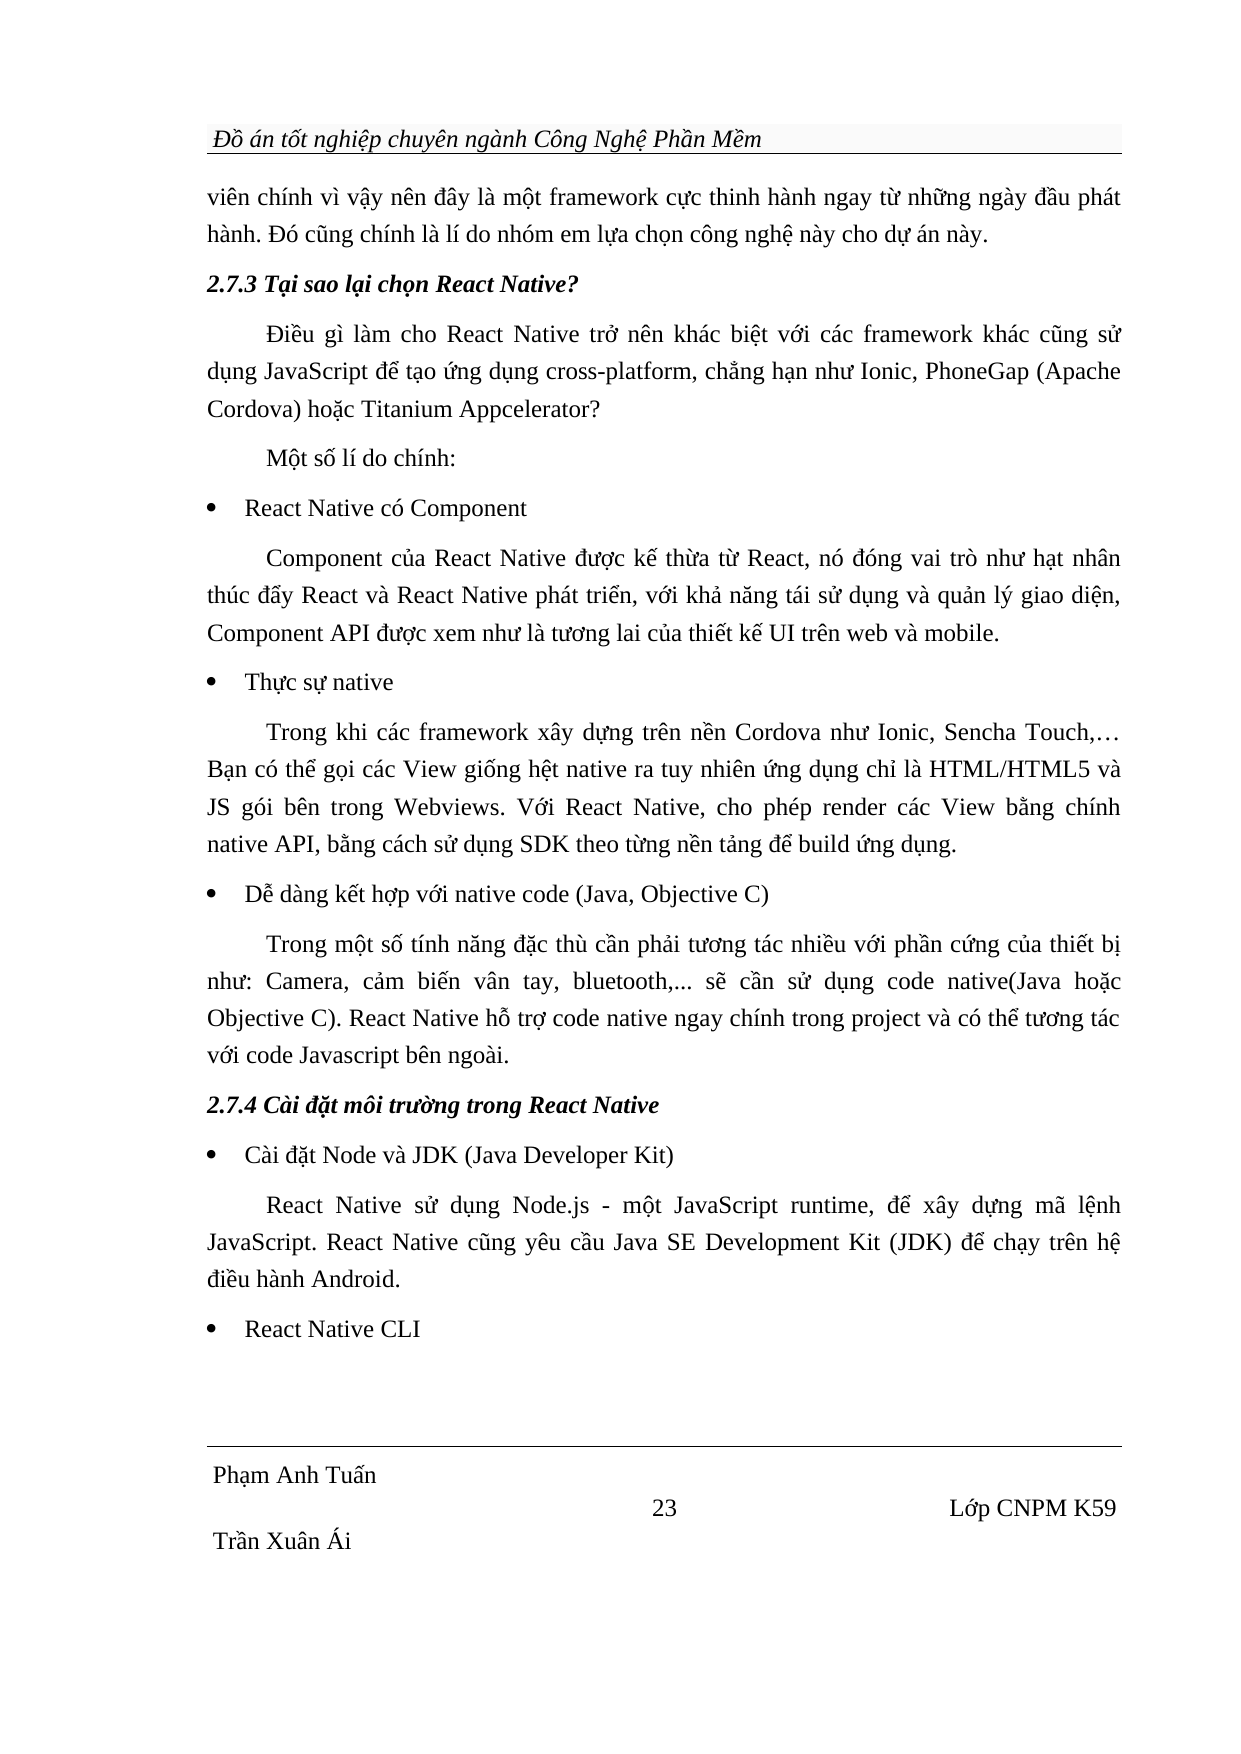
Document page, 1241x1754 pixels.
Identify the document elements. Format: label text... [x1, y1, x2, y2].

subtitle Cài đặt môi trường trong React Native [207, 1090, 1122, 1119]
list Cài đặt Node và JDK (Java Developer Kit) [207, 1140, 1122, 1169]
text React Native sử dụng Node.js - một JavaScript runtime, để xây dựng mã lệnh JavaScript. React Native cũng yêu cầu Java SE Development Kit (JDK) để chạy trên hệ điều hành Android. [207, 1190, 1122, 1293]
list React Native CLI [207, 1314, 1122, 1343]
text Một số lí do chính: [207, 443, 1122, 472]
text Điều gì làm cho React Native trở nên khác biệt với các framework khác cũng sử dụng JavaScript để tạo ứng dụng cross-platform, chẳng hạn như Ionic, PhoneGap (Apache Cordova) hoặc Titanium Appcelerator? [207, 319, 1122, 422]
text Trong một số tính năng đặc thù cần phải tương tác nhiều với phần cứng của thiết bị như: Camera, cảm biến vân tay, bluetooth,... sẽ cần sử dụng code native(Java hoặc Objective C). React Native hỗ trợ code native ngay chính trong project và có thể tương tác với code Javascript bên ngoài. [207, 929, 1122, 1069]
text Trong khi các framework xây dựng trên nền Cordova như Ionic, Sencha Touch,… Bạn có thể gọi các View giống hệt native ra tuy nhiên ứng dụng chỉ là HTML/HTML5 và JS gói bên trong Webviews. Với React Native, cho phép render các View bằng chính native API, bằng cách sử dụng SDK theo từng nền tảng để build ứng dụng. [207, 717, 1122, 858]
list React Native có Component [207, 493, 1122, 522]
subtitle Tại sao lại chọn React Native? [207, 269, 1122, 298]
list Thực sự native [207, 667, 1122, 696]
list Dễ dàng kết hợp với native code (Java, Objective C) [207, 879, 1122, 908]
text Component của React Native được kế thừa từ React, nó đóng vai trò như hạt nhân thúc đẩy React và React Native phát triển, với khả năng tái sử dụng và quản lý giao diện, Component API được xem như là tương lai của thiết kế UI trên web và mobile. [207, 543, 1122, 646]
